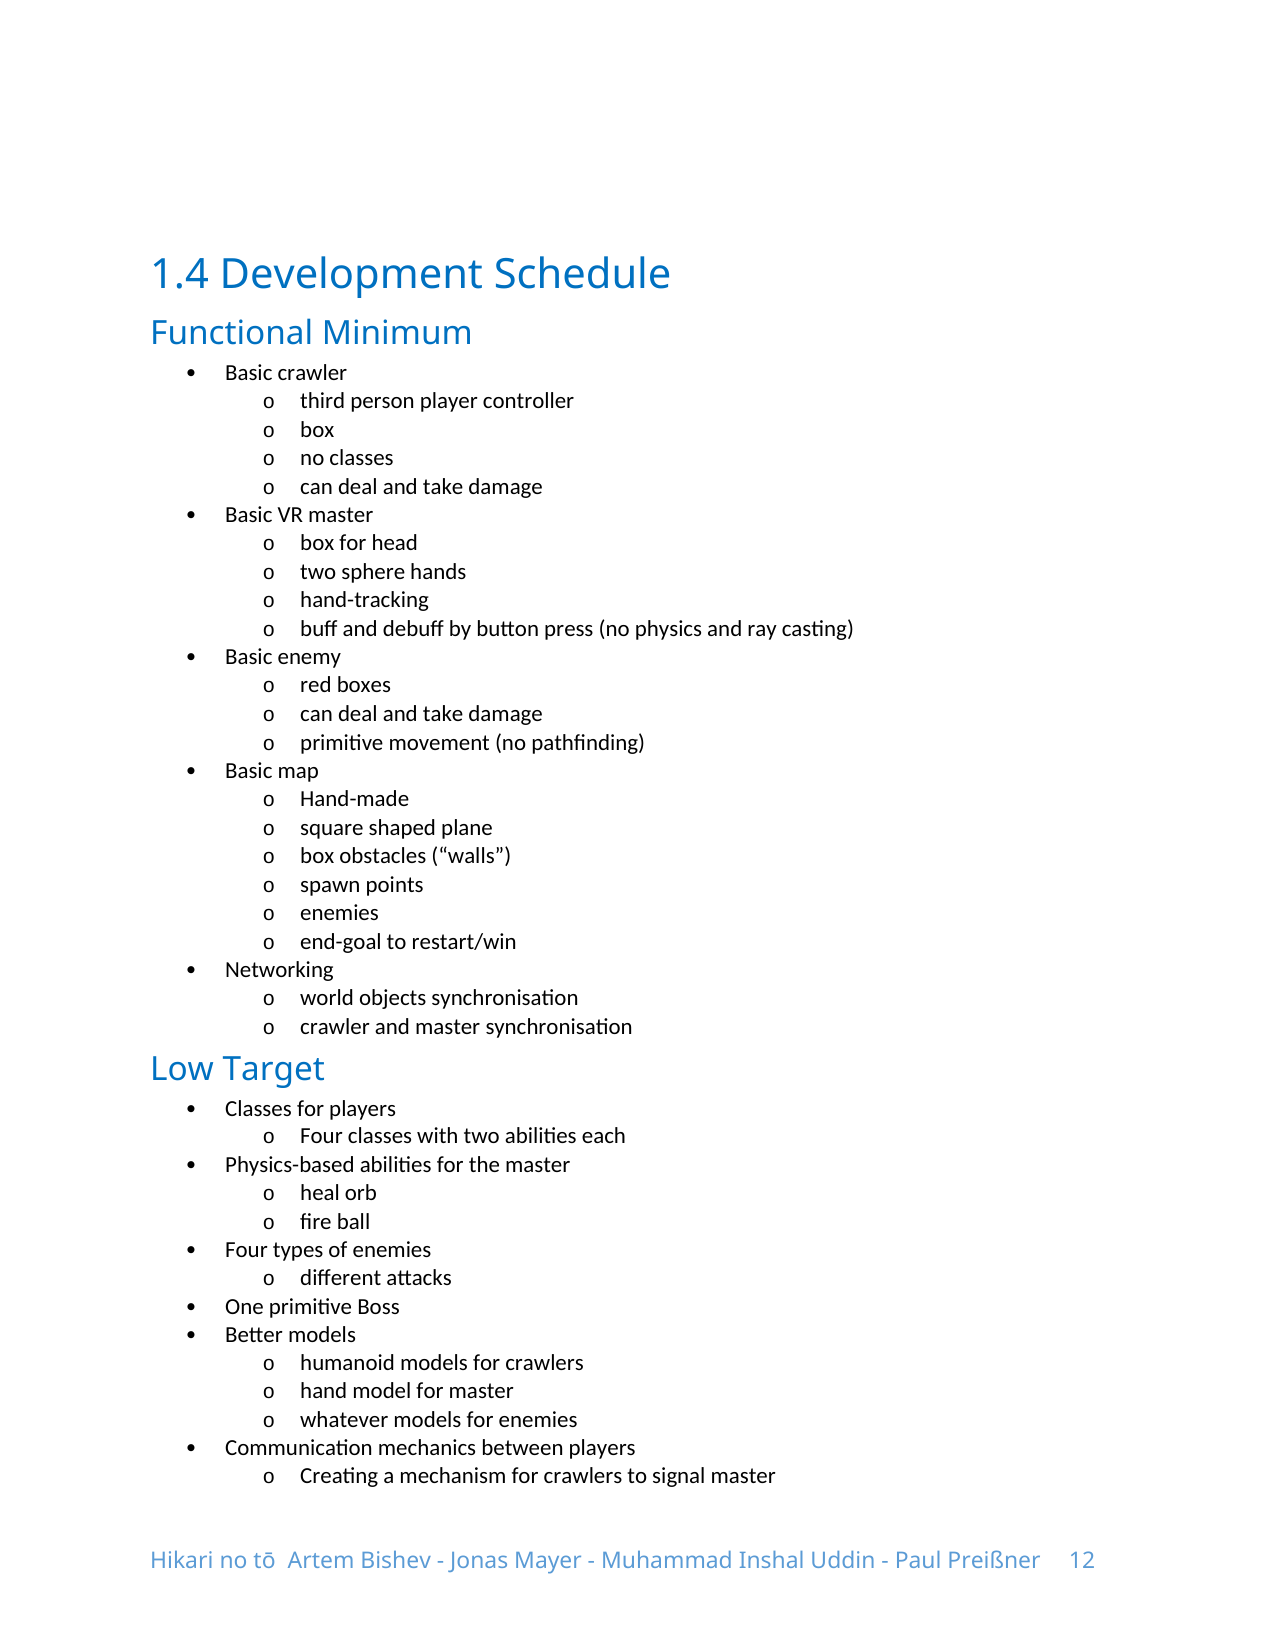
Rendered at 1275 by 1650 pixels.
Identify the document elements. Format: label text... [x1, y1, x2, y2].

list box for head [262, 528, 1125, 557]
list fire ball [262, 1207, 1125, 1235]
list humanoid models for crawlers [262, 1348, 1125, 1376]
list heal orb [262, 1178, 1125, 1207]
list Networking [187, 955, 1125, 983]
list two sphere hands [262, 557, 1125, 585]
list spawn points [262, 870, 1125, 898]
list enemies [262, 898, 1125, 927]
list crawler and master synchronisation [262, 1012, 1125, 1041]
subtitle Low Target [150, 1045, 1125, 1090]
list square shaped plane [262, 813, 1125, 841]
list primitive movement (no pathfinding) [262, 728, 1125, 756]
list Hand-made [262, 784, 1125, 813]
list buff and debuff by button press (no physics and ray casting) [262, 614, 1125, 642]
list Creating a mechanism for crawlers to signal master [262, 1462, 1125, 1490]
list can deal and take damage [262, 699, 1125, 728]
list box [262, 415, 1125, 443]
list can deal and take damage [262, 472, 1125, 500]
list Four classes with two abilities each [262, 1122, 1125, 1150]
list box obstacles (“walls”) [262, 841, 1125, 870]
list Basic crawler [187, 358, 1125, 386]
list whatever models for enemies [262, 1405, 1125, 1433]
list Communication mechanics between players [187, 1433, 1125, 1462]
list Classes for players [187, 1094, 1125, 1122]
list One primitive Boss [187, 1292, 1125, 1320]
list Basic map [187, 756, 1125, 784]
list Basic VR master [187, 500, 1125, 528]
list end-goal to restart/win [262, 927, 1125, 955]
subtitle Functional Minimum [150, 309, 1125, 354]
list Physics-based abilities for the master [187, 1150, 1125, 1178]
list hand-tracking [262, 585, 1125, 614]
list Basic enemy [187, 642, 1125, 671]
list third person player controller [262, 386, 1125, 415]
list world objects synchronisation [262, 983, 1125, 1012]
list Four types of enemies [187, 1235, 1125, 1263]
list different attacks [262, 1263, 1125, 1292]
list no classes [262, 443, 1125, 472]
list Better models [187, 1320, 1125, 1348]
list hand model for master [262, 1376, 1125, 1405]
list red boxes [262, 671, 1125, 699]
subtitle 1.4 Development Schedule [150, 244, 1125, 301]
